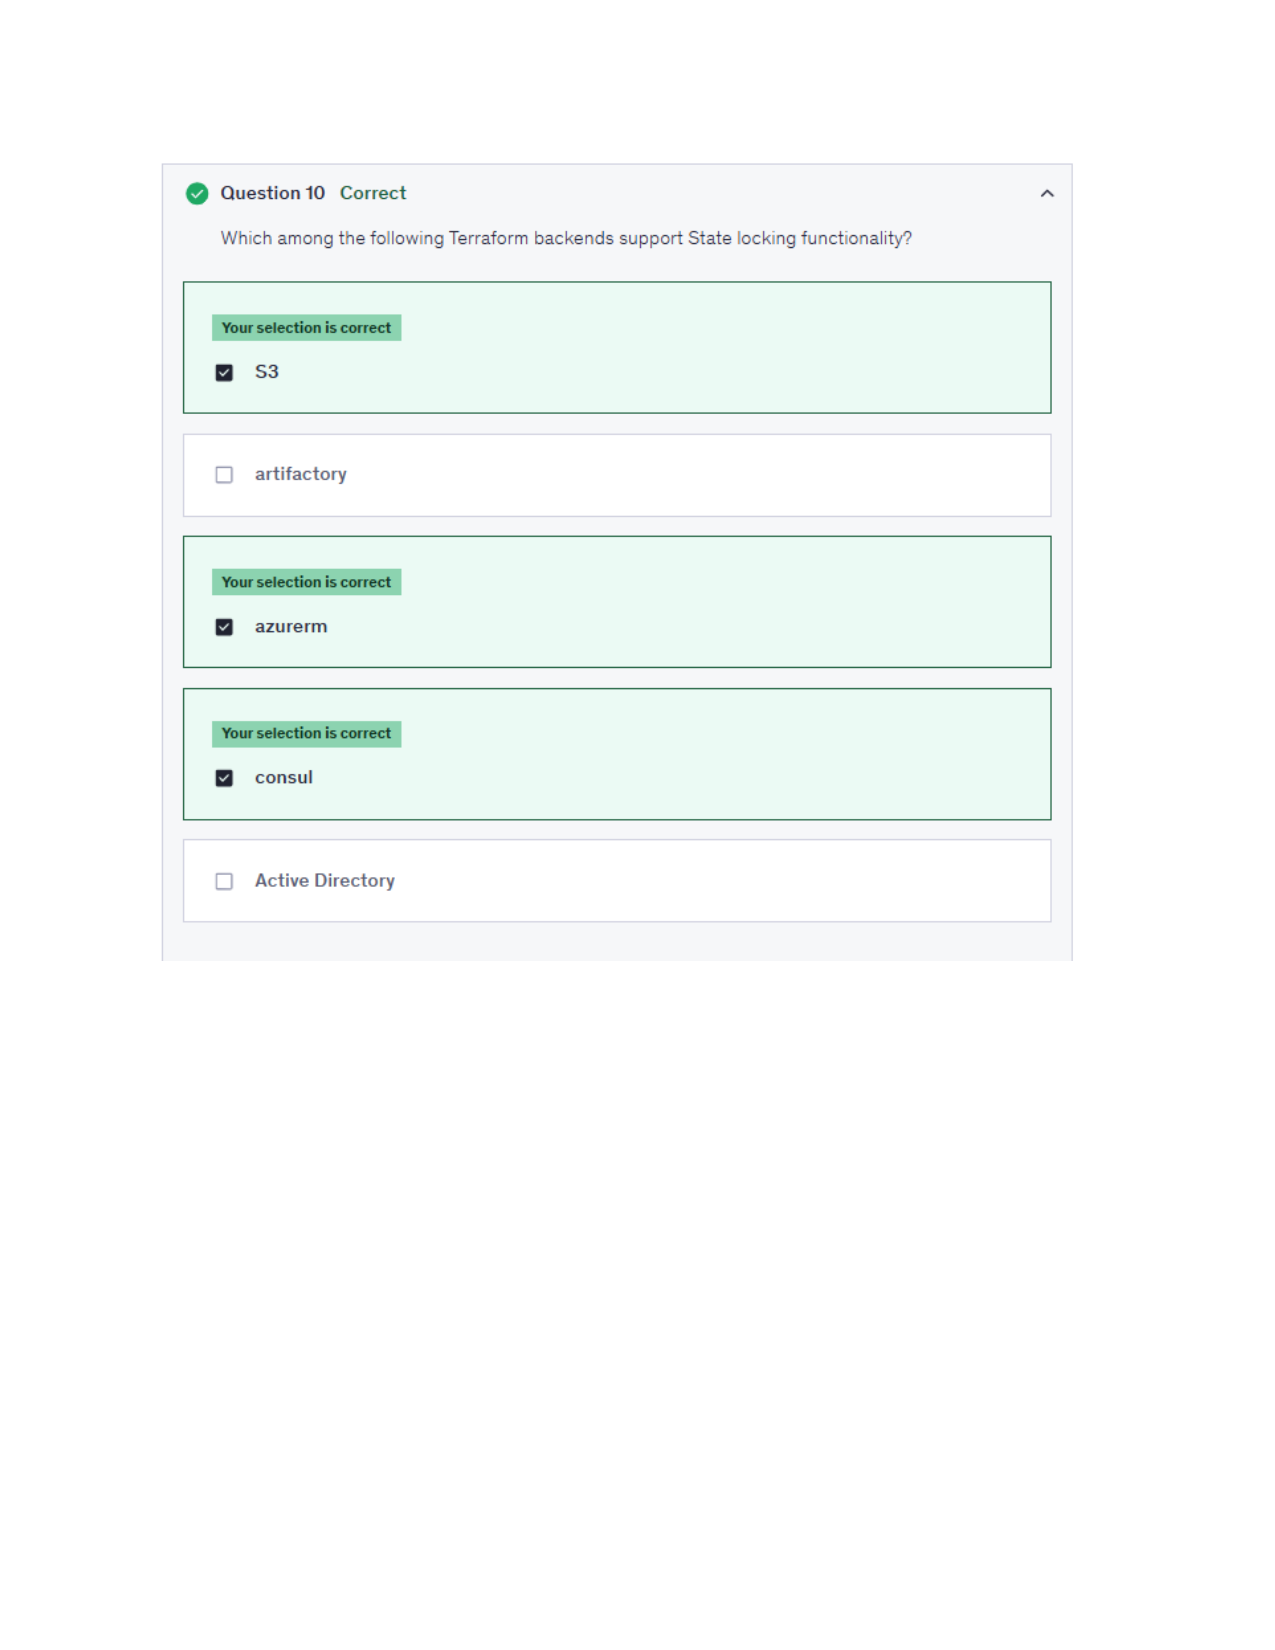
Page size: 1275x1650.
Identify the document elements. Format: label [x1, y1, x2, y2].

picture [150, 150, 1125, 961]
